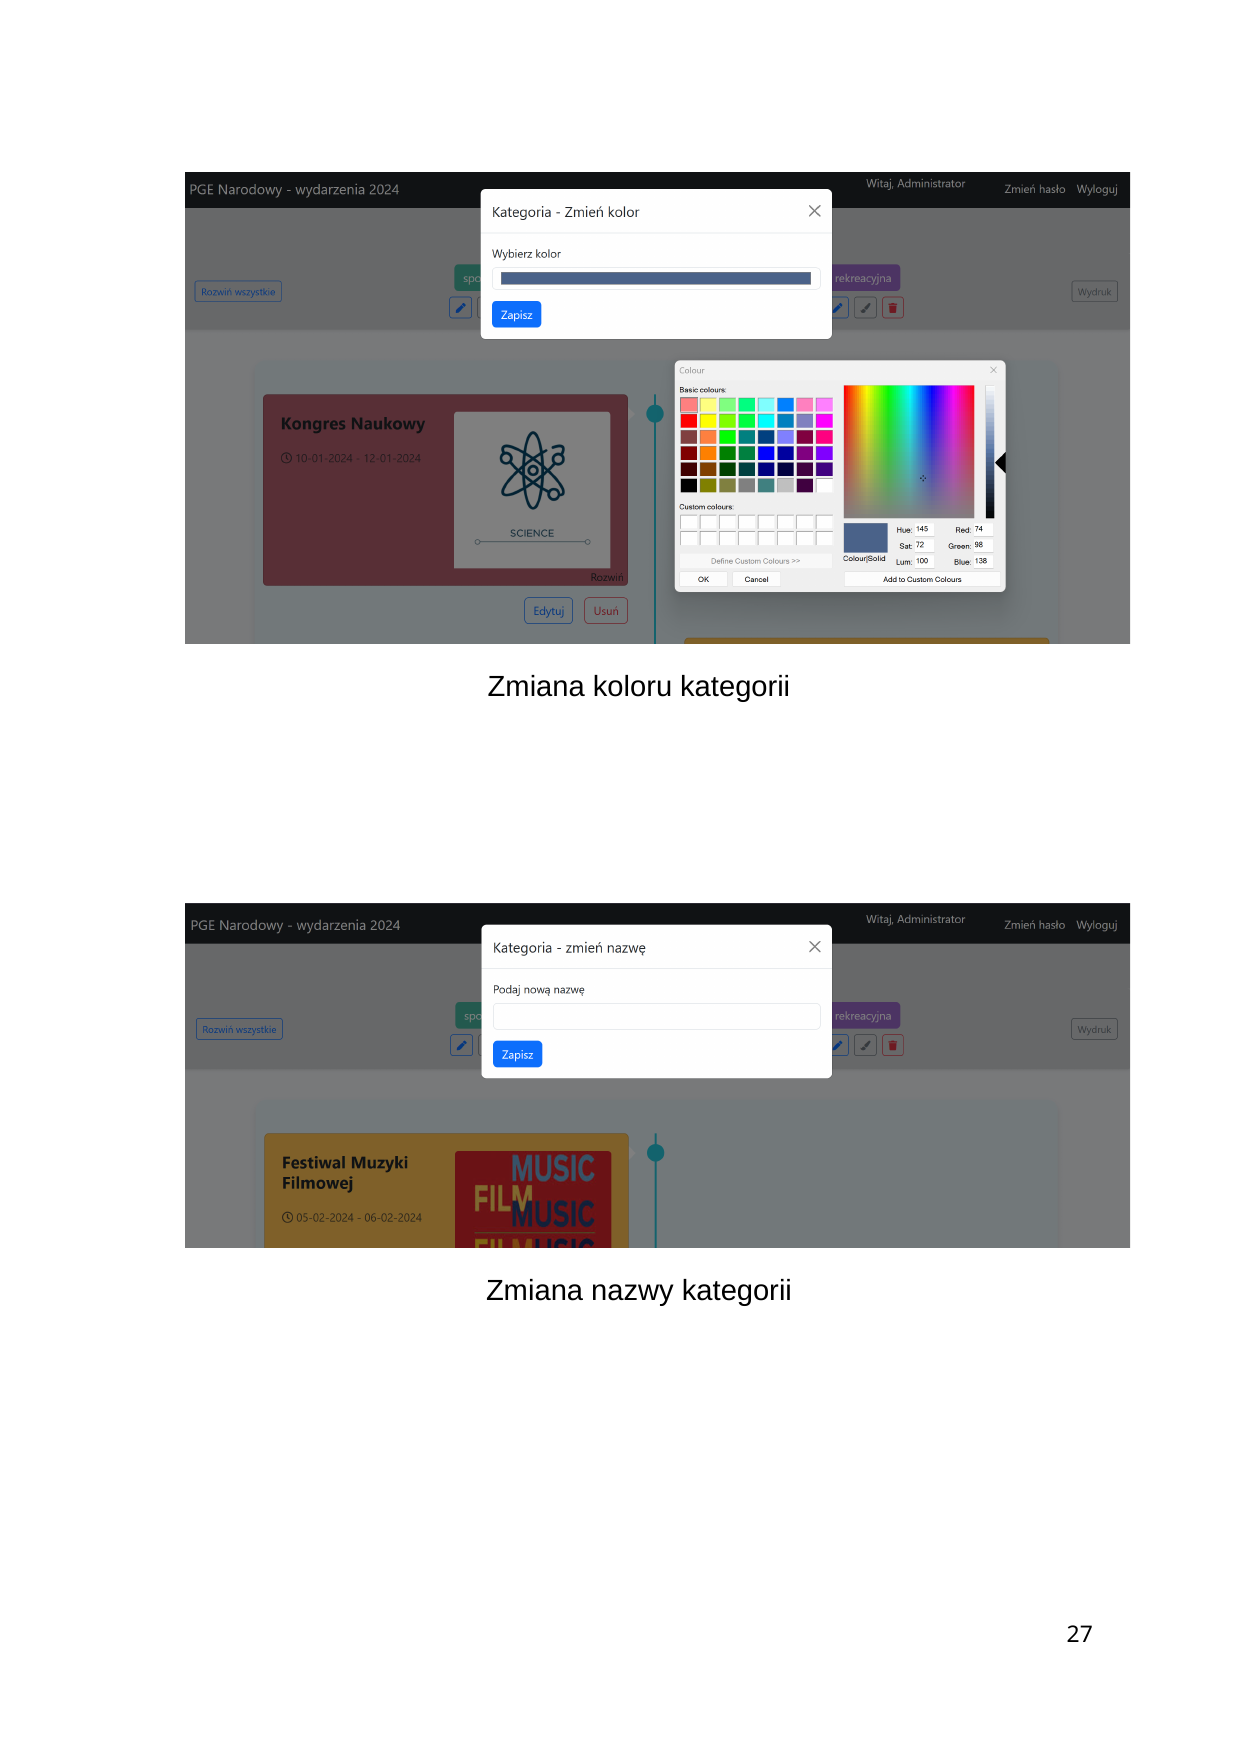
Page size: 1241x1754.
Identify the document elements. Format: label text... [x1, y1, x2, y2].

picture [185, 903, 1130, 1248]
text Zmiana koloru kategorii [185, 669, 1093, 702]
text Zmiana nazwy kategorii [185, 1272, 1093, 1306]
picture [185, 172, 1130, 644]
